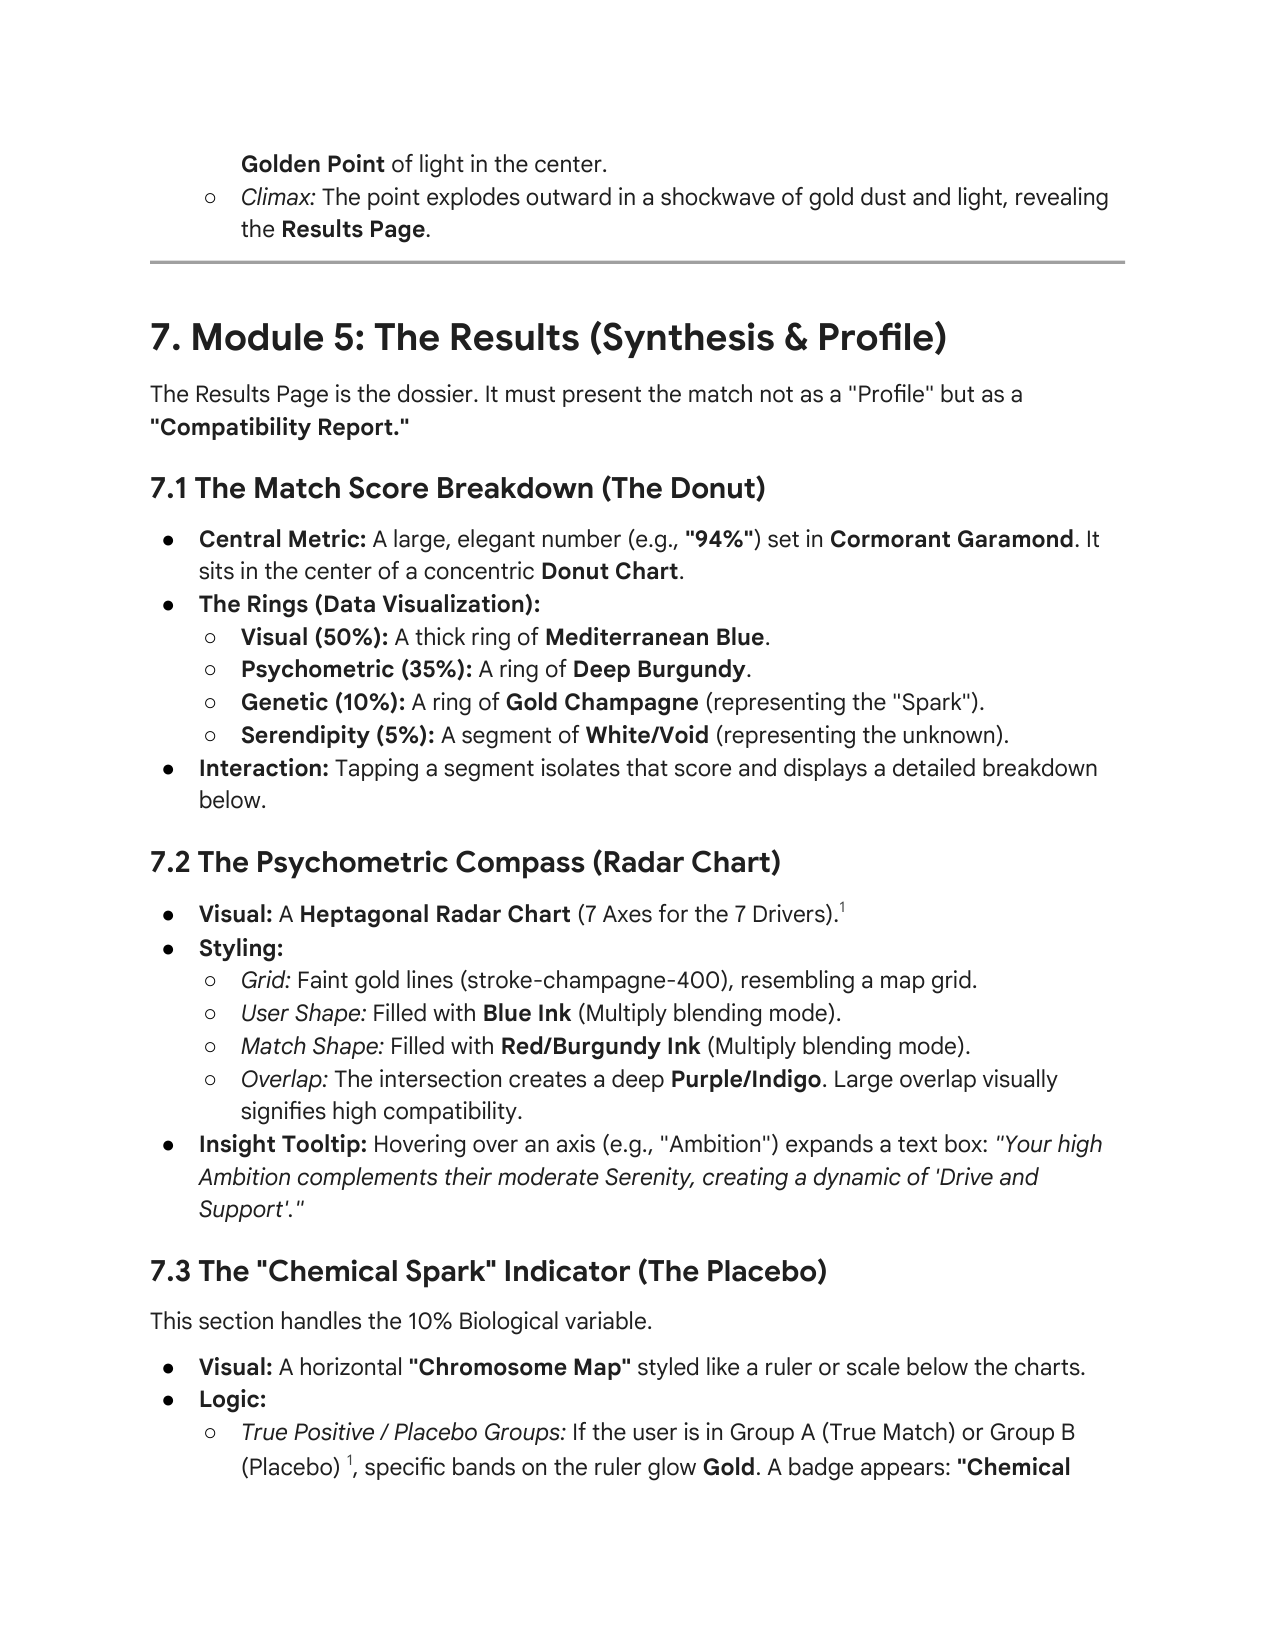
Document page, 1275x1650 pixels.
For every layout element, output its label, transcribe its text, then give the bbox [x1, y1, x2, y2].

list Central Metric: A large, elegant number (e.g., "94%") set in Cormorant Garamond. It sits in the center of a concentric Donut Chart. [161, 525, 1125, 586]
subtitle 7.2 The Psychometric Compass (Radar Chart) [150, 844, 1125, 881]
list Grid: Faint gold lines (stroke-champagne-400), resembling a map grid. [203, 967, 1125, 996]
list User Shape: Filled with Blue Ink (Multiply blending mode). [203, 999, 1125, 1028]
list Visual: A Heptagonal Radar Chart (7 Axes for the 7 Drivers).1 [161, 898, 1125, 930]
text The Results Page is the dossier. It must present the match not as a "Profile" but as a "Compatibility Report." [150, 380, 1125, 442]
list Match Shape: Filled with Red/Burgundy Ink (Multiply blending mode). [203, 1032, 1125, 1061]
subtitle 7. Module 5: The Results (Synthesis & Profile) [150, 264, 1125, 361]
list The Rings (Data Visualization): [161, 590, 1125, 619]
list Insight Tooltip: Hovering over an axis (e.g., "Ambition") expands a text box: "Your high Ambition complements their moderate Serenity, creating a dynamic of 'Drive and Support'." [161, 1130, 1125, 1224]
list Logic: [161, 1386, 1125, 1414]
list Serendipity (5%): A segment of White/Void (representing the unknown). [203, 721, 1125, 750]
subtitle 7.1 The Match Score Breakdown (The Donut) [150, 471, 1125, 507]
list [203, 1418, 1125, 1483]
list Visual (50%): A thick ring of Mediterranean Blue. [203, 623, 1125, 652]
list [203, 150, 1125, 179]
subtitle 7.3 The "Chemical Spark" Indicator (The Placebo) [150, 1253, 1125, 1290]
list Genetic (10%): A ring of Gold Champagne (representing the "Spark"). [203, 688, 1125, 717]
text This section handles the 10% Biological variable. [150, 1308, 1125, 1336]
list Interaction: Tapping a segment isolates that score and displays a detailed breakdown below. [161, 754, 1125, 815]
list Psychometric (35%): A ring of Deep Burgundy. [203, 656, 1125, 684]
list Climax: The point explodes outward in a shockwave of gold dust and light, revealing the Results Page. [203, 183, 1125, 244]
list Overlap: The intersection creates a deep Purple/Indigo. Large overlap visually signifies high compatibility. [203, 1065, 1125, 1126]
list Styling: [161, 934, 1125, 963]
list Visual: A horizontal "Chromosome Map" styled like a ruler or scale below the charts. [161, 1353, 1125, 1382]
